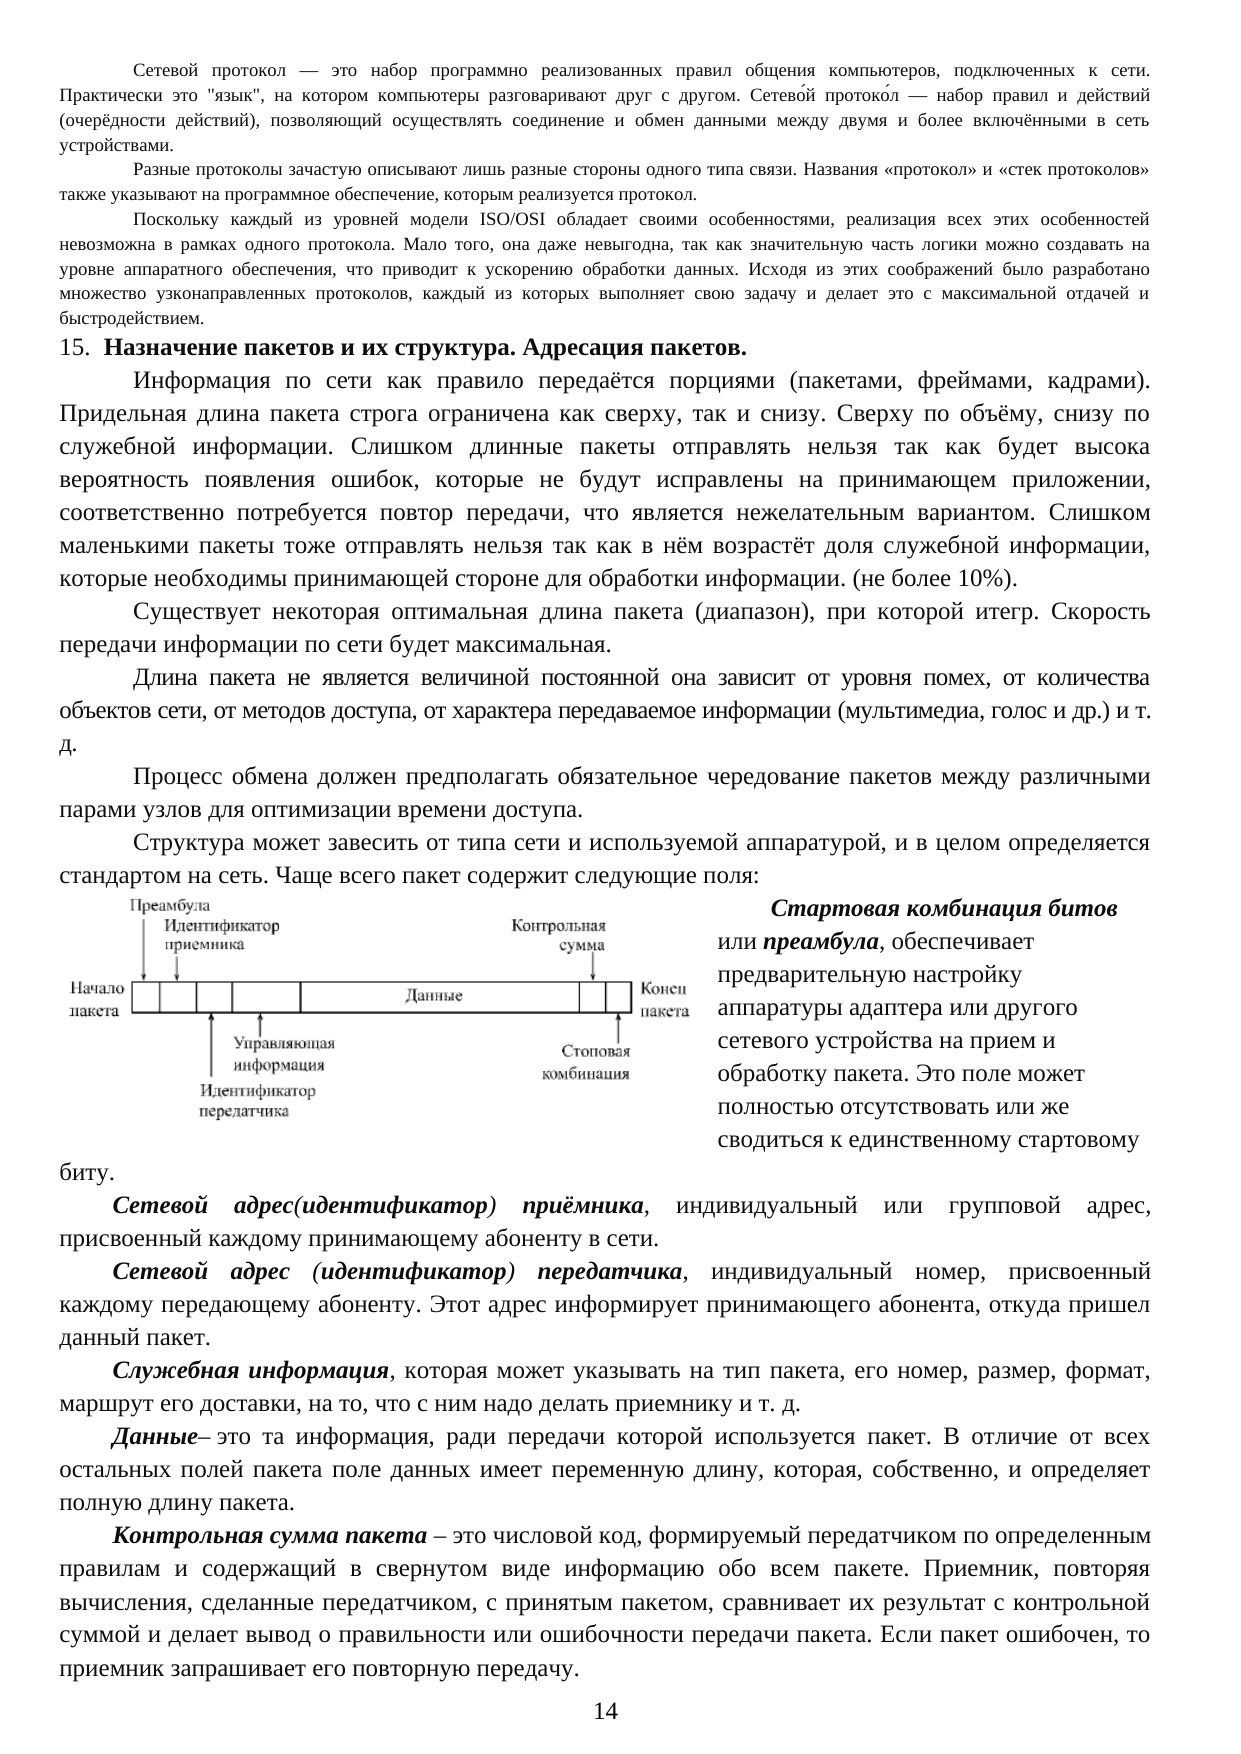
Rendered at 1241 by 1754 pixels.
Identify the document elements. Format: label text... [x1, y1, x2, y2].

text Сетевой протокол — это набор программно реализованных правил общения компьютеров, подключенных к сети. Практически это "язык", на котором компьютеры разговаривают друг с другом. Сетево́й протоко́л — набор правил и действий (очерёдности действий), позволяющий осуществлять соединение и обмен данными между двумя и более включёнными в сеть устройствами. [59, 59, 1152, 155]
text Длина пакета не является величиной постоянной она зависит от уровня помех, от количества объектов сети, от методов доступа, от характера передаваемое информации (мультимедиа, голос и др.) и т. д. [59, 662, 1152, 757]
text Поскольку каждый из уровней модели ISO/OSI обладает своими особенностями, реализация всех этих особенностей невозможна в рамках одного протокола. Мало того, она даже невыгодна, так как значительную часть логики можно создавать на уровне аппаратного обеспечения, что приводит к ускорению обработки данных. Исходя из этих соображений было разработано множество узконаправленных протоколов, каждый из которых выполняет свою задачу и делает это с максимальной отдачей и быстродействием. [59, 208, 1152, 328]
text Информация по сети как правило передаётся порциями (пакетами, фреймами, кадрами). Придельная длина пакета строга ограничена как сверху, так и снизу. Сверху по объёму, снизу по служебной информации. Слишком длинные пакеты отправлять нельзя так как будет высока вероятность появления ошибок, которые не будут исправлены на принимающем приложении, соответственно потребуется повтор передачи, что является нежелательным вариантом. Слишком маленькими пакеты тоже отправлять нельзя так как в нём возрастёт доля служебной информации, которые необходимы принимающей стороне для обработки информации. (не более 10%). [59, 365, 1152, 592]
text Контрольная сумма пакета – это числовой код, формируемый передатчиком по определенным правилам и содержащий в свернутом виде информацию обо всем пакете. Приемник, повторяя вычисления, сделанные передатчиком, с принятым пакетом, сравнивает их результат с контрольной суммой и делает вывод о правильности или ошибочности передачи пакета. Если пакет ошибочен, то приемник запрашивает его повторную передачу. [59, 1521, 1152, 1681]
text Данные– это та информация, ради передачи которой используется пакет. В отличие от всех остальных полей пакета поле данных имеет переменную длину, которая, собственно, и определяет полную длину пакета. [59, 1421, 1152, 1516]
text Сетевой адрес(идентификатор) приёмника, индивидуальный или групповой адрес, присвоенный каждому принимающему абоненту в сети. [59, 1190, 1152, 1252]
list Назначение пакетов и их структура. Адресация пакетов. [59, 332, 1152, 361]
text Существует некоторая оптимальная длина пакета (диапазон), при которой итегр. Скорость передачи информации по сети будет максимальная. [59, 596, 1152, 658]
text Структура может завесить от типа сети и используемой аппаратурой, и в целом определяется стандартом на сеть. Чаще всего пакет содержит следующие поля: [59, 827, 1152, 889]
text Разные протоколы зачастую описывают лишь разные стороны одного типа связи. Названия «протокол» и «стек протоколов» также указывают на программное обеспечение, которым реализуется протокол. [59, 158, 1152, 204]
text Процесс обмена должен предполагать обязательное чередование пакетов между различными парами узлов для оптимизации времени доступа. [59, 761, 1152, 823]
text Сетевой адрес (идентификатор) передатчика, индивидуальный номер, присвоенный каждому передающему абоненту. Этот адрес информирует принимающего абонента, откуда пришел данный пакет. [59, 1256, 1152, 1351]
picture [59, 893, 699, 1125]
text Служебная информация, которая может указывать на тип пакета, его номер, размер, формат, маршрут его доставки, на то, что с ним надо делать приемнику и т. д. [59, 1355, 1152, 1417]
